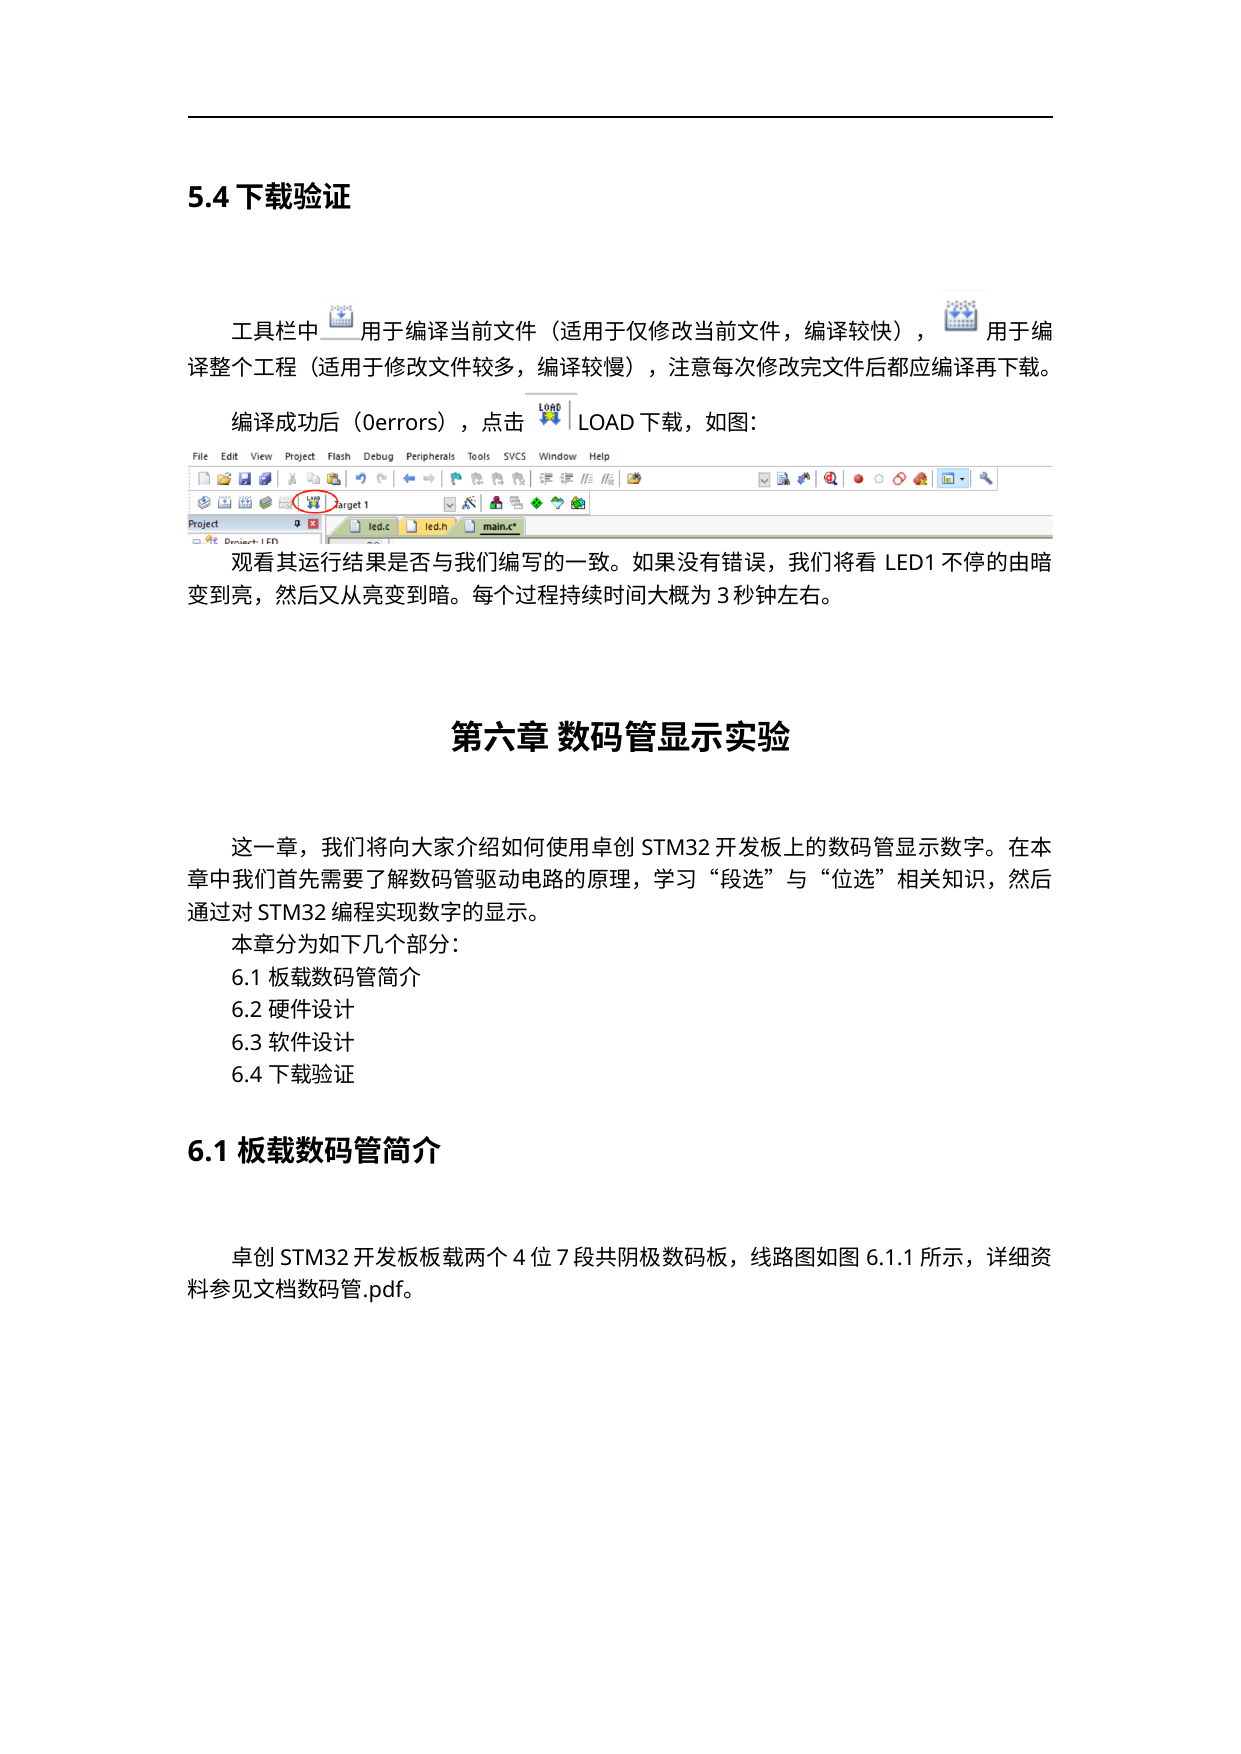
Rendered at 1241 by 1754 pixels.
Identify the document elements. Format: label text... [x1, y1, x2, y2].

subtitle 6.1 板载数码管简介 [187, 1116, 1053, 1181]
text 这一章，我们将向大家介绍如何使用卓创STM32开发板上的数码管显示数字。在本章中我们首先需要了解数码管驱动电路的原理，学习“段选”与“位选”相关知识，然后通过对STM32编程实现数字的显示。 [187, 829, 1053, 927]
text 6.2 硬件设计 [187, 992, 1053, 1024]
subtitle 第六章 数码管显示实验 [187, 702, 1053, 767]
text 工具栏中用于编译当前文件（适用于仅修改当前文件，编译较快），用于编译整个工程（适用于修改文件较多，编译较慢），注意每次修改完文件后都应编译再下载。 [187, 285, 1053, 382]
picture [939, 289, 987, 340]
text 观看其运行结果是否与我们编写的一致。如果没有错误，我们将看LED1不停的由暗变到亮，然后又从亮变到暗。每个过程持续时间大概为3秒钟左右。 [187, 545, 1053, 610]
text 卓创STM32开发板板载两个4位7段共阴极数码板，线路图如图6.1.1所示，详细资料参见文档数码管.pdf。 [187, 1239, 1053, 1304]
text 本章分为如下几个部分： [187, 927, 1053, 959]
picture [525, 392, 578, 431]
text 6.4 下载验证 [187, 1057, 1053, 1089]
picture [187, 447, 1053, 544]
picture [320, 298, 361, 340]
text 6.3 软件设计 [187, 1024, 1053, 1057]
text 6.1 板载数码管简介 [187, 959, 1053, 992]
subtitle 5.4下载验证 [187, 162, 1053, 227]
text 编译成功后（0errors），点击LOAD下载，如图： [187, 382, 1053, 447]
